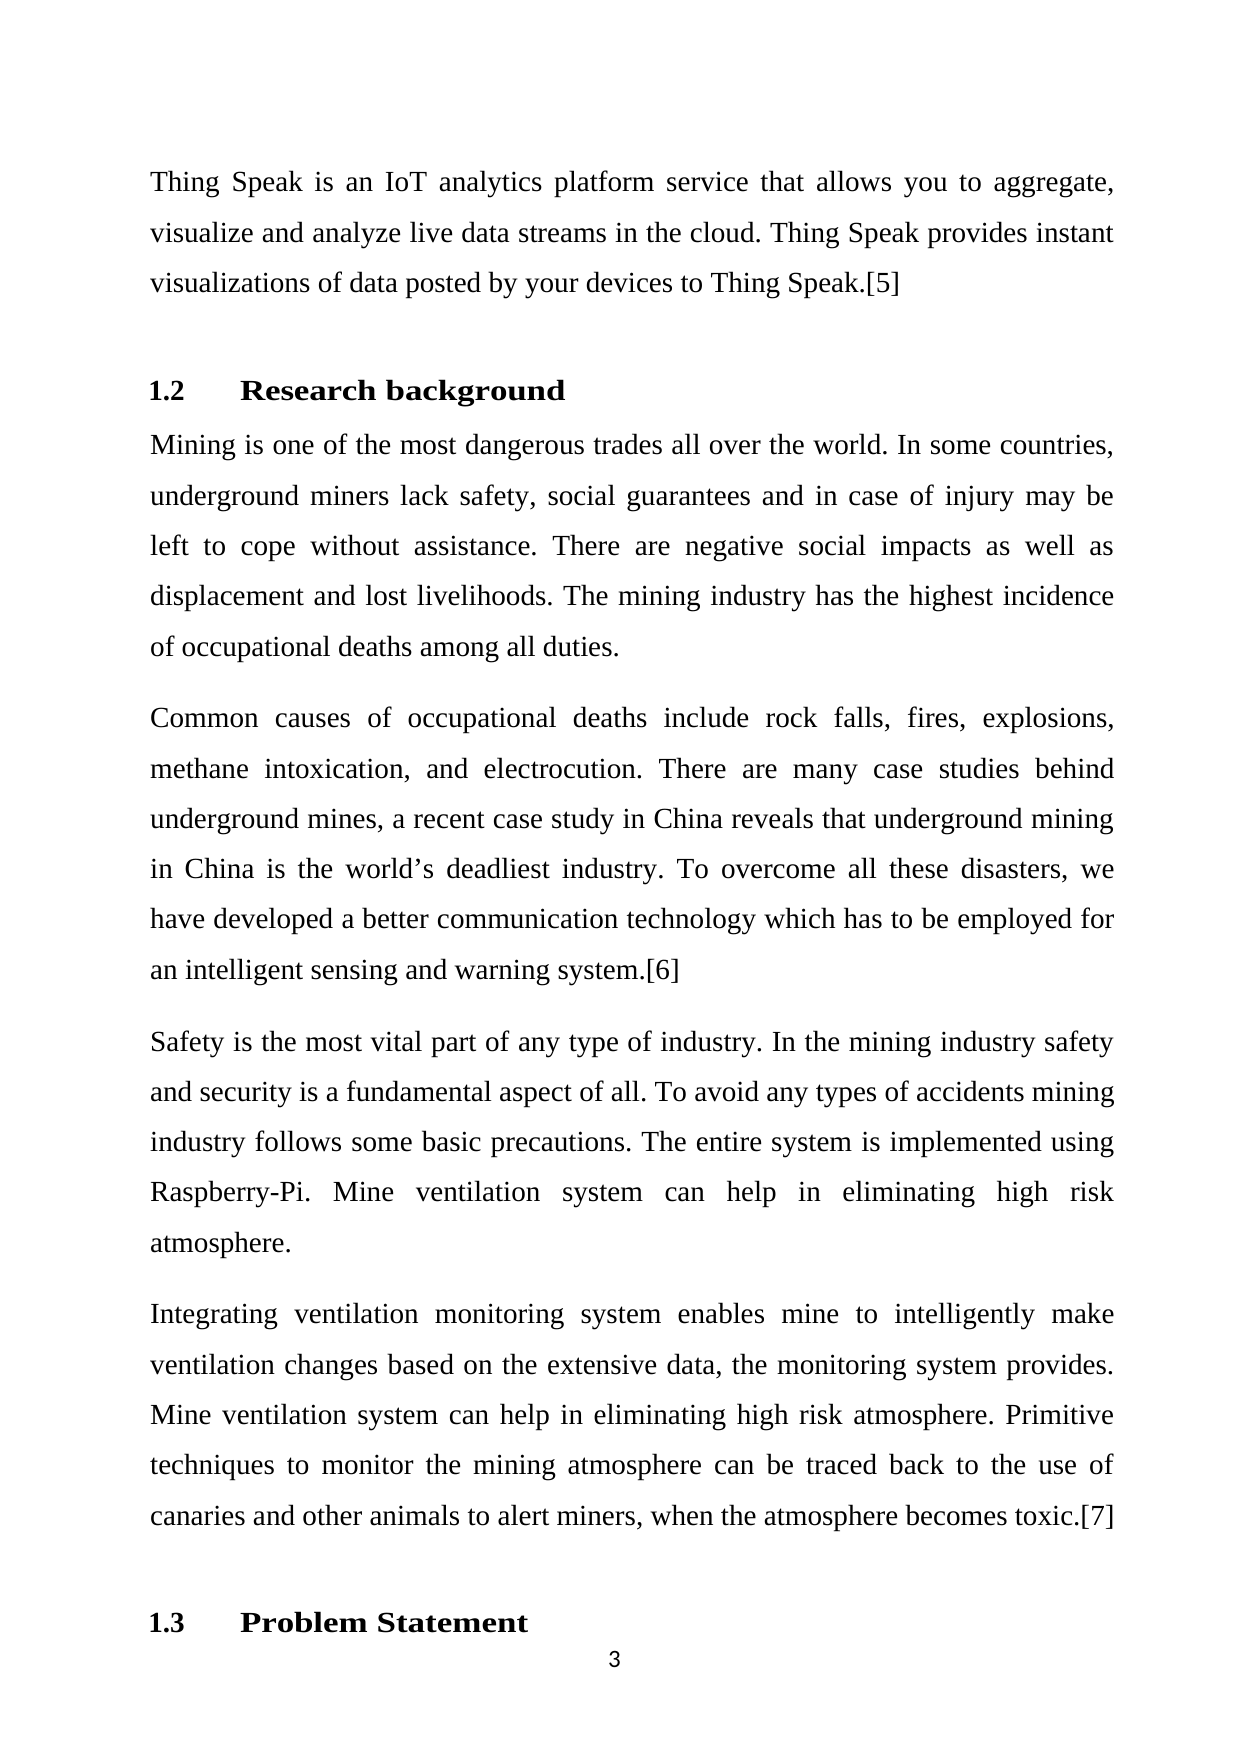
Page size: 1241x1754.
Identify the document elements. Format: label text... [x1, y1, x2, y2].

text Thing Speak is an IoT analytics platform service that allows you to aggregate, visualize and analyze live data streams in the cloud. Thing Speak provides instant visualizations of data posted by your devices to Thing Speak.[5] [150, 164, 1115, 299]
subtitle Problem Statement [148, 1605, 1115, 1639]
text Integrating ventilation monitoring system enables mine to intelligently make ventilation changes based on the extensive data, the monitoring system provides. Mine ventilation system can help in eliminating high risk atmosphere. Primitive techniques to monitor the mining atmosphere can be traced back to the use of canaries and other animals to alert miners, when the atmosphere becomes toxic.[7] [150, 1297, 1115, 1531]
text Common causes of occupational deaths include rock falls, fires, explosions, methane intoxication, and electrocution. There are many case studies behind underground mines, a recent case study in China reveals that underground mining in China is the world’s deadliest industry. To overcome all these disasters, we have developed a better communication technology which has to be employed for an intelligent sensing and warning system.[6] [150, 700, 1115, 986]
text Mining is one of the most dangerous trades all over the world. In some countries, underground miners lack safety, social guarantees and in case of injury may be left to cope without assistance. There are negative social impacts as well as displacement and lost livelihoods. The mining industry has the highest incidence of occupational deaths among all duties. [150, 427, 1115, 662]
text Safety is the most vital part of any type of industry. In the mining industry safety and security is a fundamental aspect of all. To avoid any types of accidents mining industry follows some basic precautions. The entire system is implemented using Raspberry-Pi. Mine ventilation system can help in eliminating high risk atmosphere. [150, 1024, 1115, 1258]
subtitle Research background [148, 373, 1115, 406]
